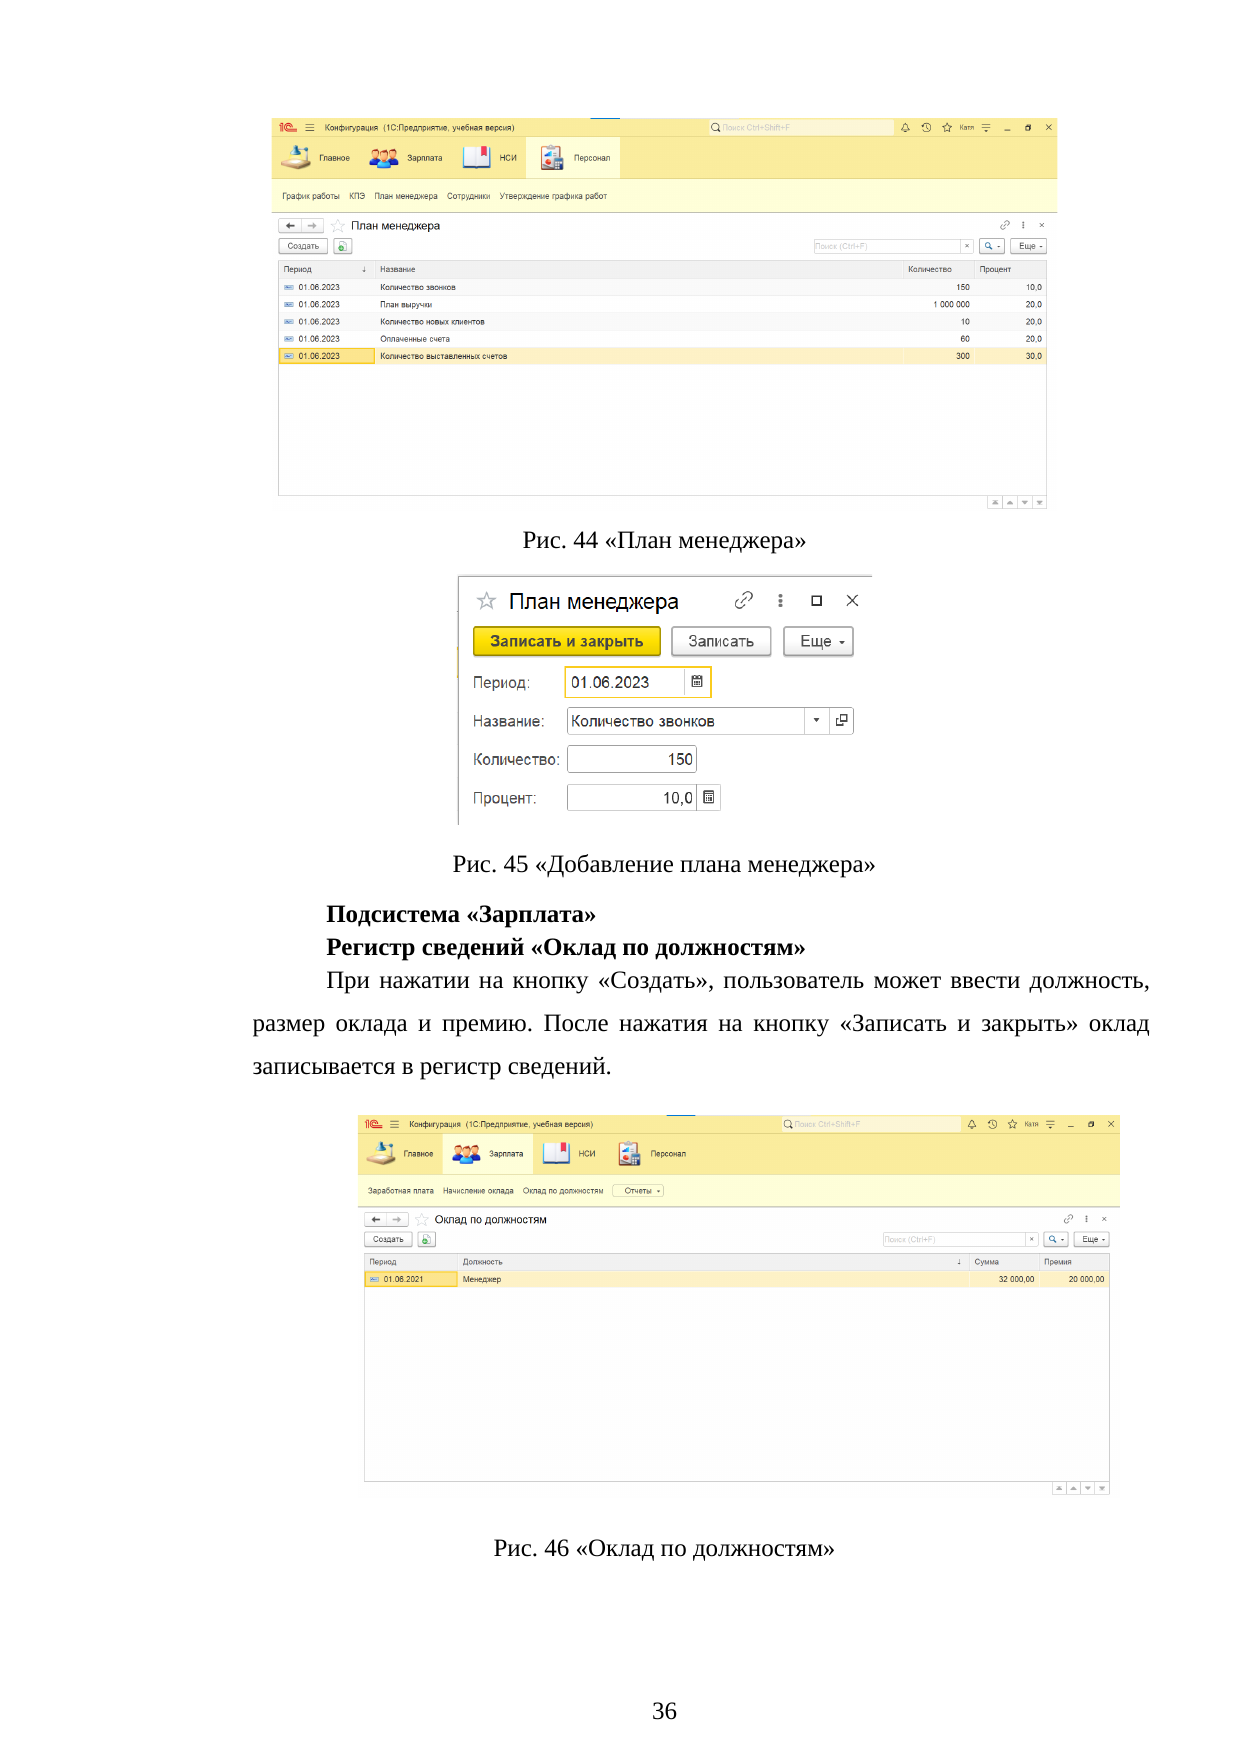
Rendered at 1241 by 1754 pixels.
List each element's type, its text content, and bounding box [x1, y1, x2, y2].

text Рис. 45 «Добавление плана менеджера» [177, 849, 1152, 878]
picture [271, 118, 1058, 511]
text Регистр сведений «Оклад по должностям» [252, 932, 1152, 961]
picture [357, 1115, 1120, 1498]
text При нажатии на кнопку «Создать», пользователь может ввести должность, размер оклада и премию. После нажатия на кнопку «Записать и закрыть» оклад записывается в регистр сведений. [252, 965, 1152, 1080]
text Рис. 44 «План менеджера» [177, 525, 1152, 554]
text Подсистема «Зарплата» [252, 899, 1152, 928]
text Рис. 46 «Оклад по должностям» [177, 1533, 1152, 1561]
picture [456, 574, 873, 825]
